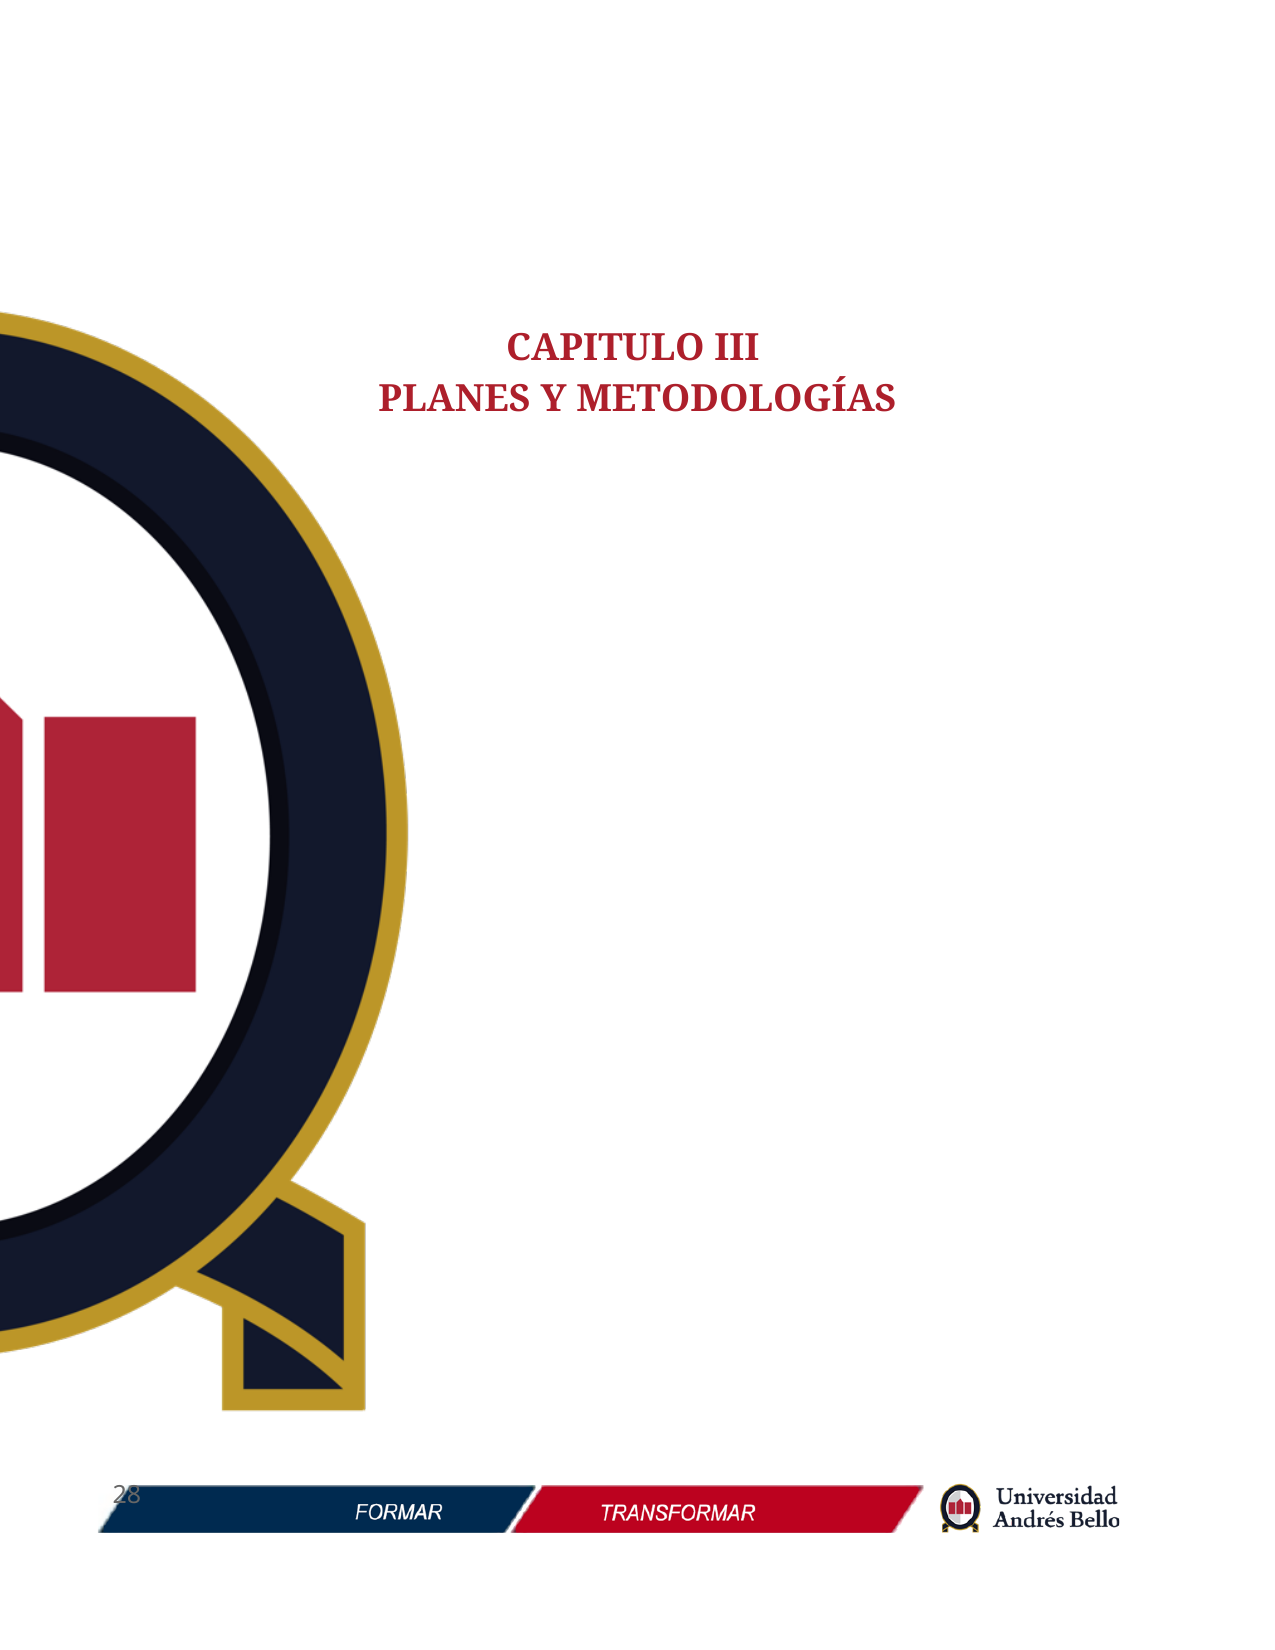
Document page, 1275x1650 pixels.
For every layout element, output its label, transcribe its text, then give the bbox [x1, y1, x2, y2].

subtitle CAPITULO III PLANES Y METODOLOGÍAS [112, 320, 1162, 422]
picture [97, 1483, 1120, 1533]
picture [0, 299, 422, 1423]
